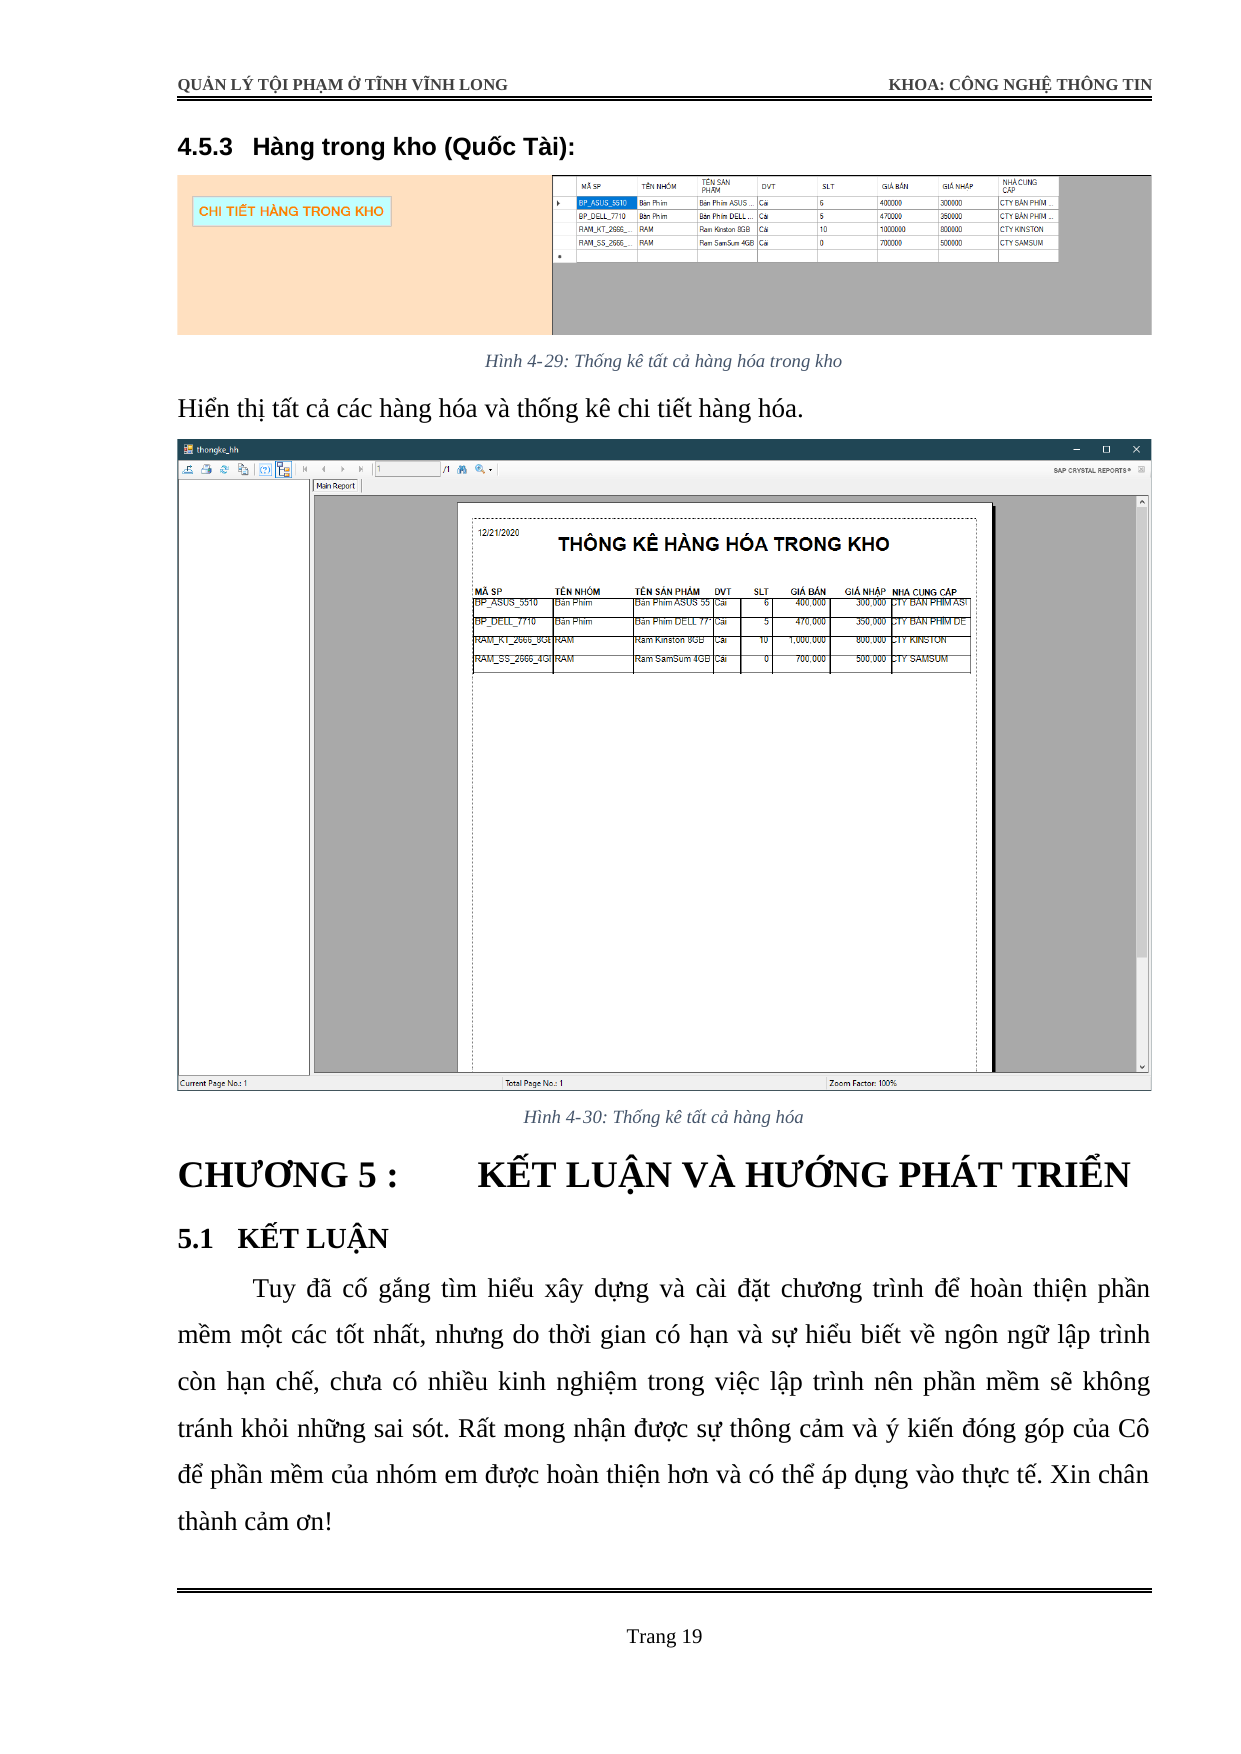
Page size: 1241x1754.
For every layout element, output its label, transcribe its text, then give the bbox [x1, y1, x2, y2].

picture [177, 439, 1152, 1091]
subtitle KẾT LUẬN [177, 1221, 1152, 1255]
picture [177, 175, 1152, 335]
text Tuy đã cố gắng tìm hiểu xây dựng và cài đặt chương trình để hoàn thiện phần mềm một các tốt nhất, nhưng do thời gian có hạn và sự hiểu biết về ngôn ngữ lập trình còn hạn chế, chưa có nhiều kinh nghiệm trong việc lập trình nên phần mềm sẽ không tránh khỏi những sai sót. Rất mong nhận được sự thông cảm và ý kiến đóng góp của Cô để phần mềm của nhóm em được hoàn thiện hơn và có thể áp dụng vào thực tế. Xin chân thành cảm ơn! [177, 1272, 1152, 1536]
subtitle KẾT LUẬN VÀ HƯỚNG PHÁT TRIỂN [177, 1152, 1152, 1196]
subtitle Hàng trong kho (Quốc Tài): [177, 132, 1152, 161]
text Hiển thị tất cả các hàng hóa và thống kê chi tiết hàng hóa. [177, 393, 1152, 424]
